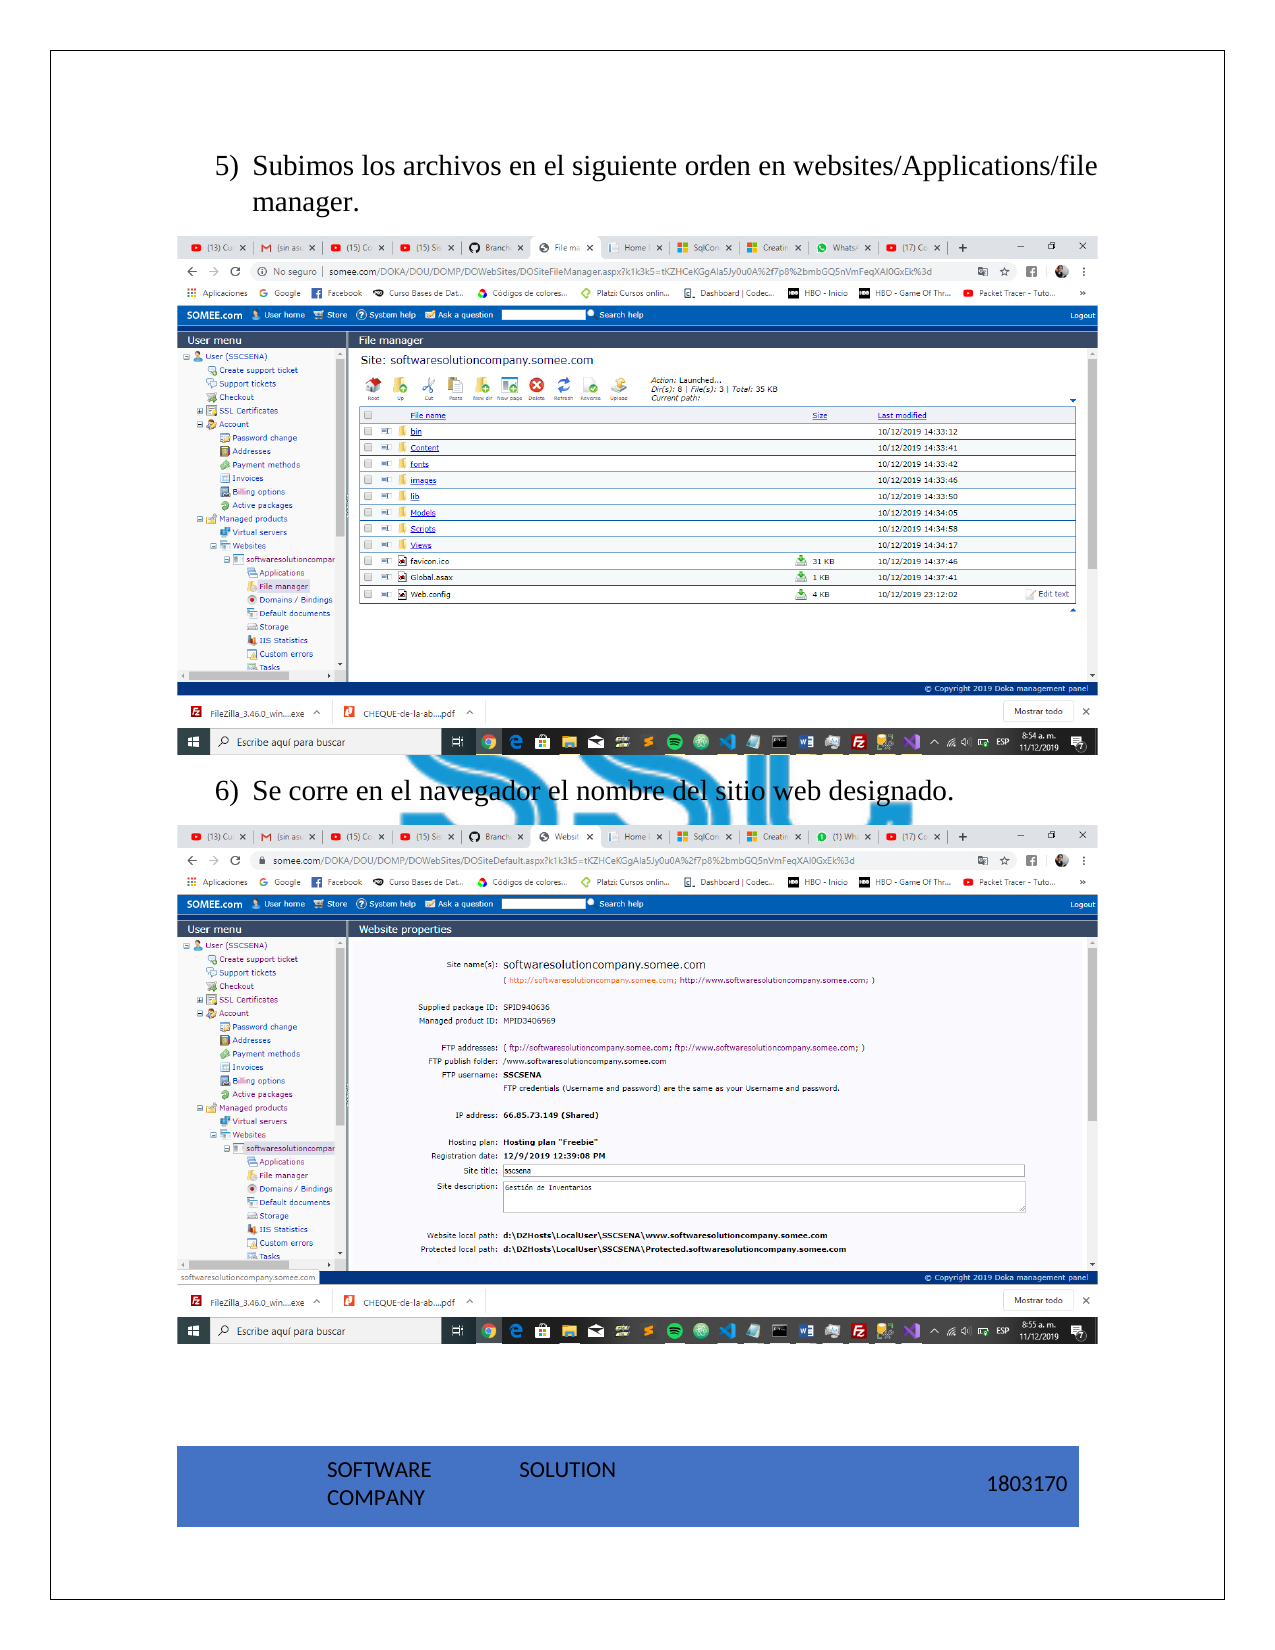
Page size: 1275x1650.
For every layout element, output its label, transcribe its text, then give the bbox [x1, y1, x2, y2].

list Subimos los archivos en el siguiente orden en websites/Applications/file manager. [214, 148, 1098, 217]
picture [177, 236, 1098, 1344]
list Se corre en el navegador el nombre del sitio web designado. [214, 773, 1098, 807]
